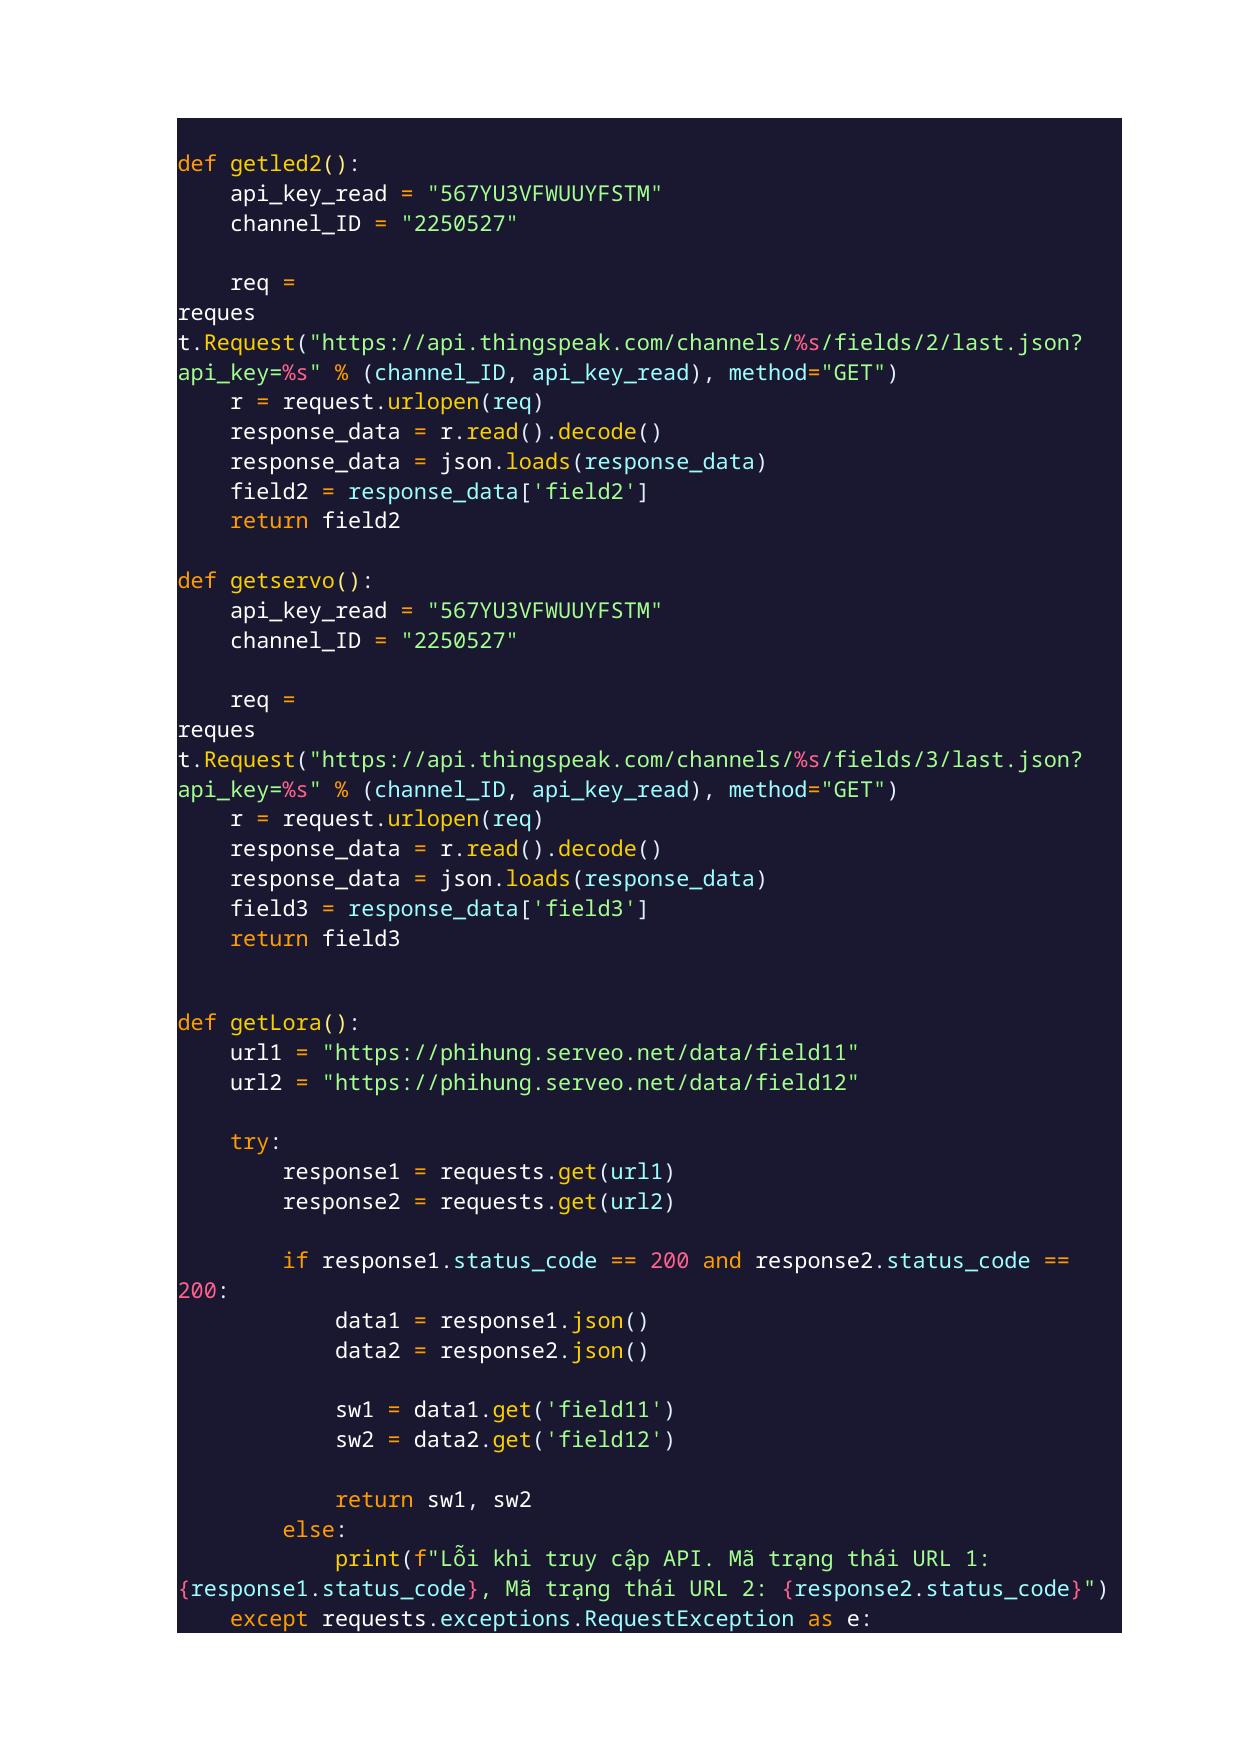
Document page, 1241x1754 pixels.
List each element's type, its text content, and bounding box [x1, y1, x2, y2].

text req = request.Request("https://api.thingspeak.com/channels/%s/fields/3/last.json?api_key=%s" % (channel_ID, api_key_read), method="GET") [177, 684, 1122, 803]
text return field2 [177, 505, 1122, 535]
text req = request.Request("https://api.thingspeak.com/channels/%s/fields/2/last.json?api_key=%s" % (channel_ID, api_key_read), method="GET") [177, 267, 1122, 386]
text response_data = json.loads(response_data) [177, 446, 1122, 476]
text sw2 = data2.get('field12') [177, 1424, 1122, 1454]
text return field3 [177, 922, 1122, 952]
text print(f"Lỗi khi truy cập API. Mã trạng thái URL 1: {response1.status_code}, Mã trạng thái URL 2: {response2.status_code}") [177, 1543, 1122, 1603]
text def getservo(): [177, 565, 1122, 595]
text data2 = response2.json() [177, 1335, 1122, 1364]
text url1 = "https://phihung.serveo.net/data/field11" [177, 1037, 1122, 1067]
text api_key_read = "567YU3VFWUUYFSTM" [177, 595, 1122, 624]
text response1 = requests.get(url1) [177, 1156, 1122, 1186]
text response_data = r.read().decode() [177, 833, 1122, 863]
text channel_ID = "2250527" [177, 207, 1122, 237]
text response_data = json.loads(response_data) [177, 863, 1122, 893]
text field2 = response_data['field2'] [177, 476, 1122, 505]
text r = request.urlopen(req) [177, 386, 1122, 416]
text try: [177, 1126, 1122, 1156]
text channel_ID = "2250527" [177, 624, 1122, 654]
text response_data = r.read().decode() [177, 416, 1122, 446]
text r = request.urlopen(req) [177, 803, 1122, 833]
text if response1.status_code == 200 and response2.status_code == 200: [177, 1245, 1122, 1305]
text else: [177, 1513, 1122, 1543]
text field3 = response_data['field3'] [177, 893, 1122, 922]
text return sw1, sw2 [177, 1484, 1122, 1513]
text response2 = requests.get(url2) [177, 1186, 1122, 1216]
text except requests.exceptions.RequestException as e: [177, 1603, 1122, 1633]
text api_key_read = "567YU3VFWUUYFSTM" [177, 178, 1122, 207]
text data1 = response1.json() [177, 1305, 1122, 1335]
text sw1 = data1.get('field11') [177, 1394, 1122, 1424]
text def getLora(): [177, 1007, 1122, 1037]
text def getled2(): [177, 148, 1122, 178]
text url2 = "https://phihung.serveo.net/data/field12" [177, 1067, 1122, 1096]
